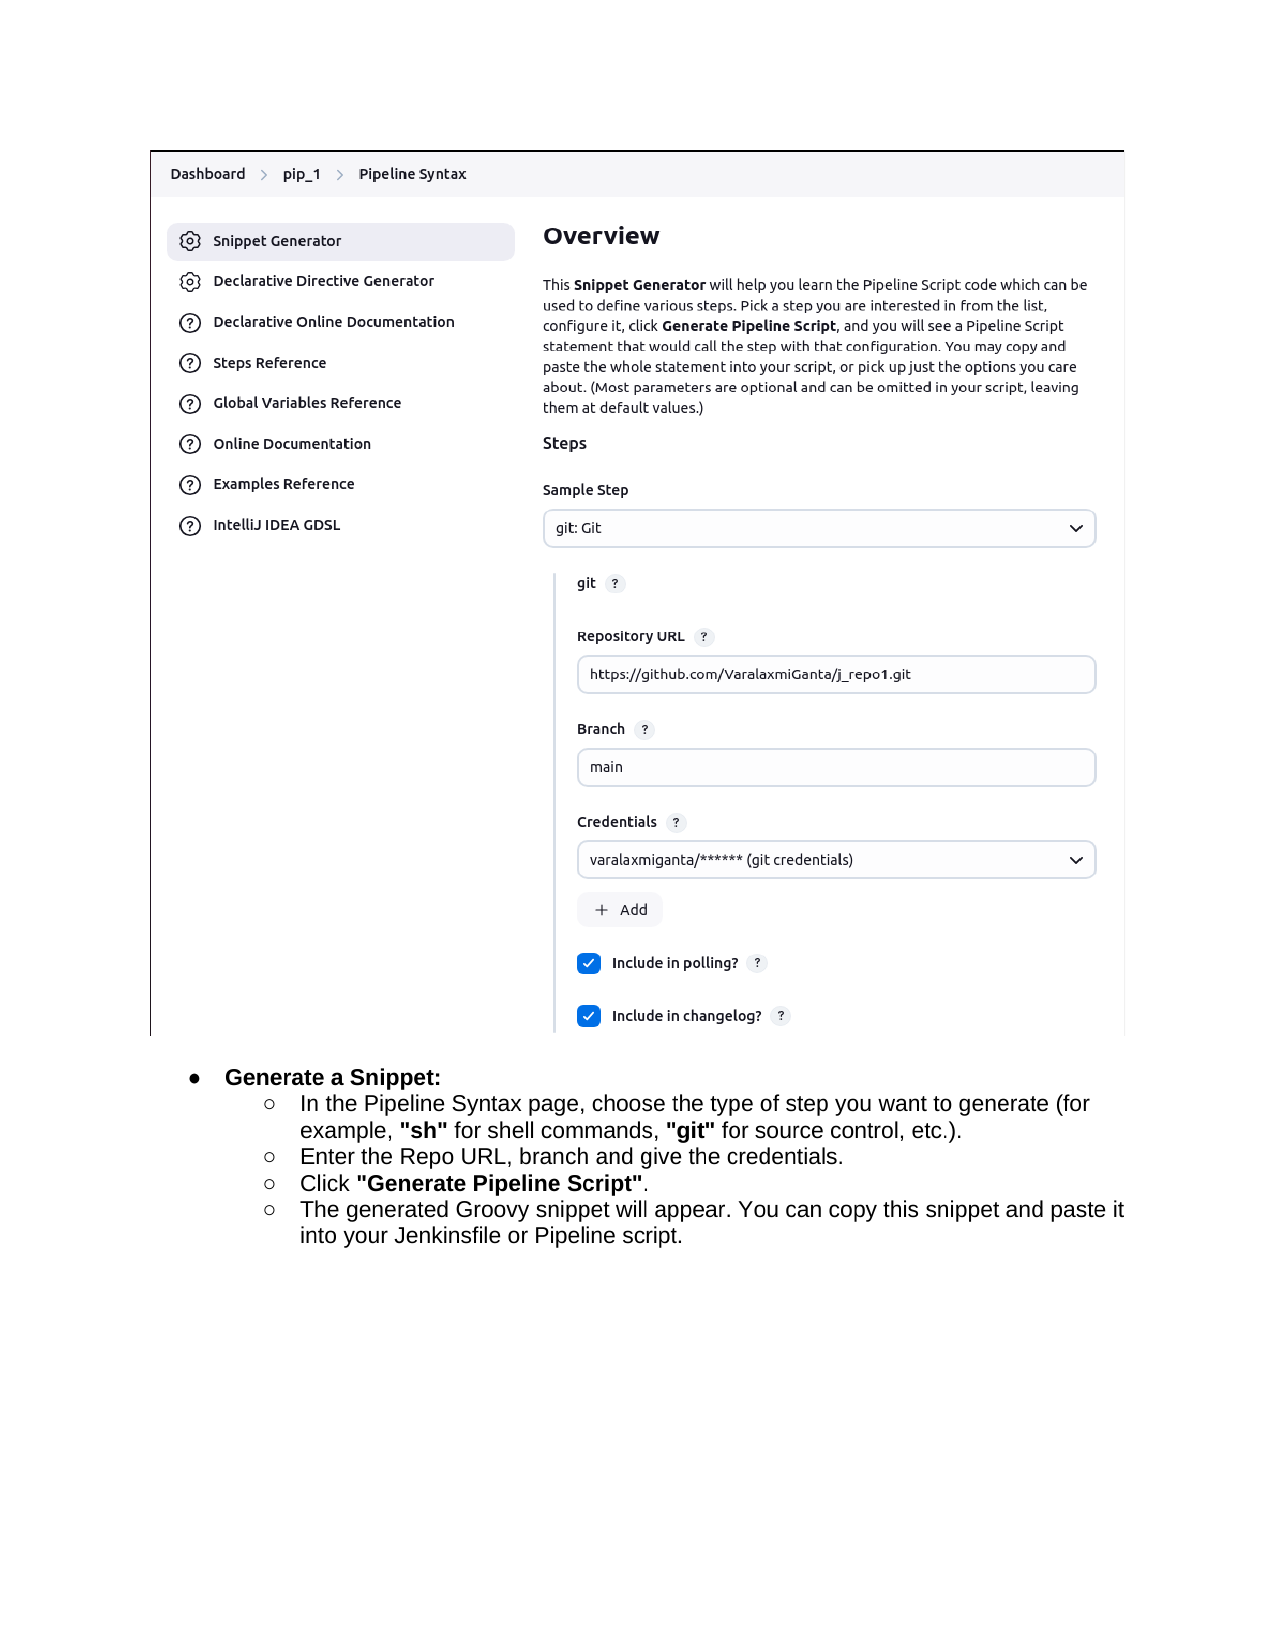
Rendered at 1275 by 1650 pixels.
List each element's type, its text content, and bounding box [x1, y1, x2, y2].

list Enter the Repo URL, branch and give the credentials. [262, 1143, 1125, 1169]
list In the Pipeline Syntax page, choose the type of step you want to generate (for example, "sh" for shell commands, "git" for source control, etc.). [262, 1090, 1125, 1143]
list The generated Groovy snippet will appear. You can copy this snippet and paste it into your Jenkinsfile or Pipeline script. [262, 1196, 1125, 1248]
list Click "Generate Pipeline Script". [262, 1169, 1125, 1196]
picture [150, 150, 1125, 1036]
list Generate a Snippet: [187, 1064, 1125, 1090]
